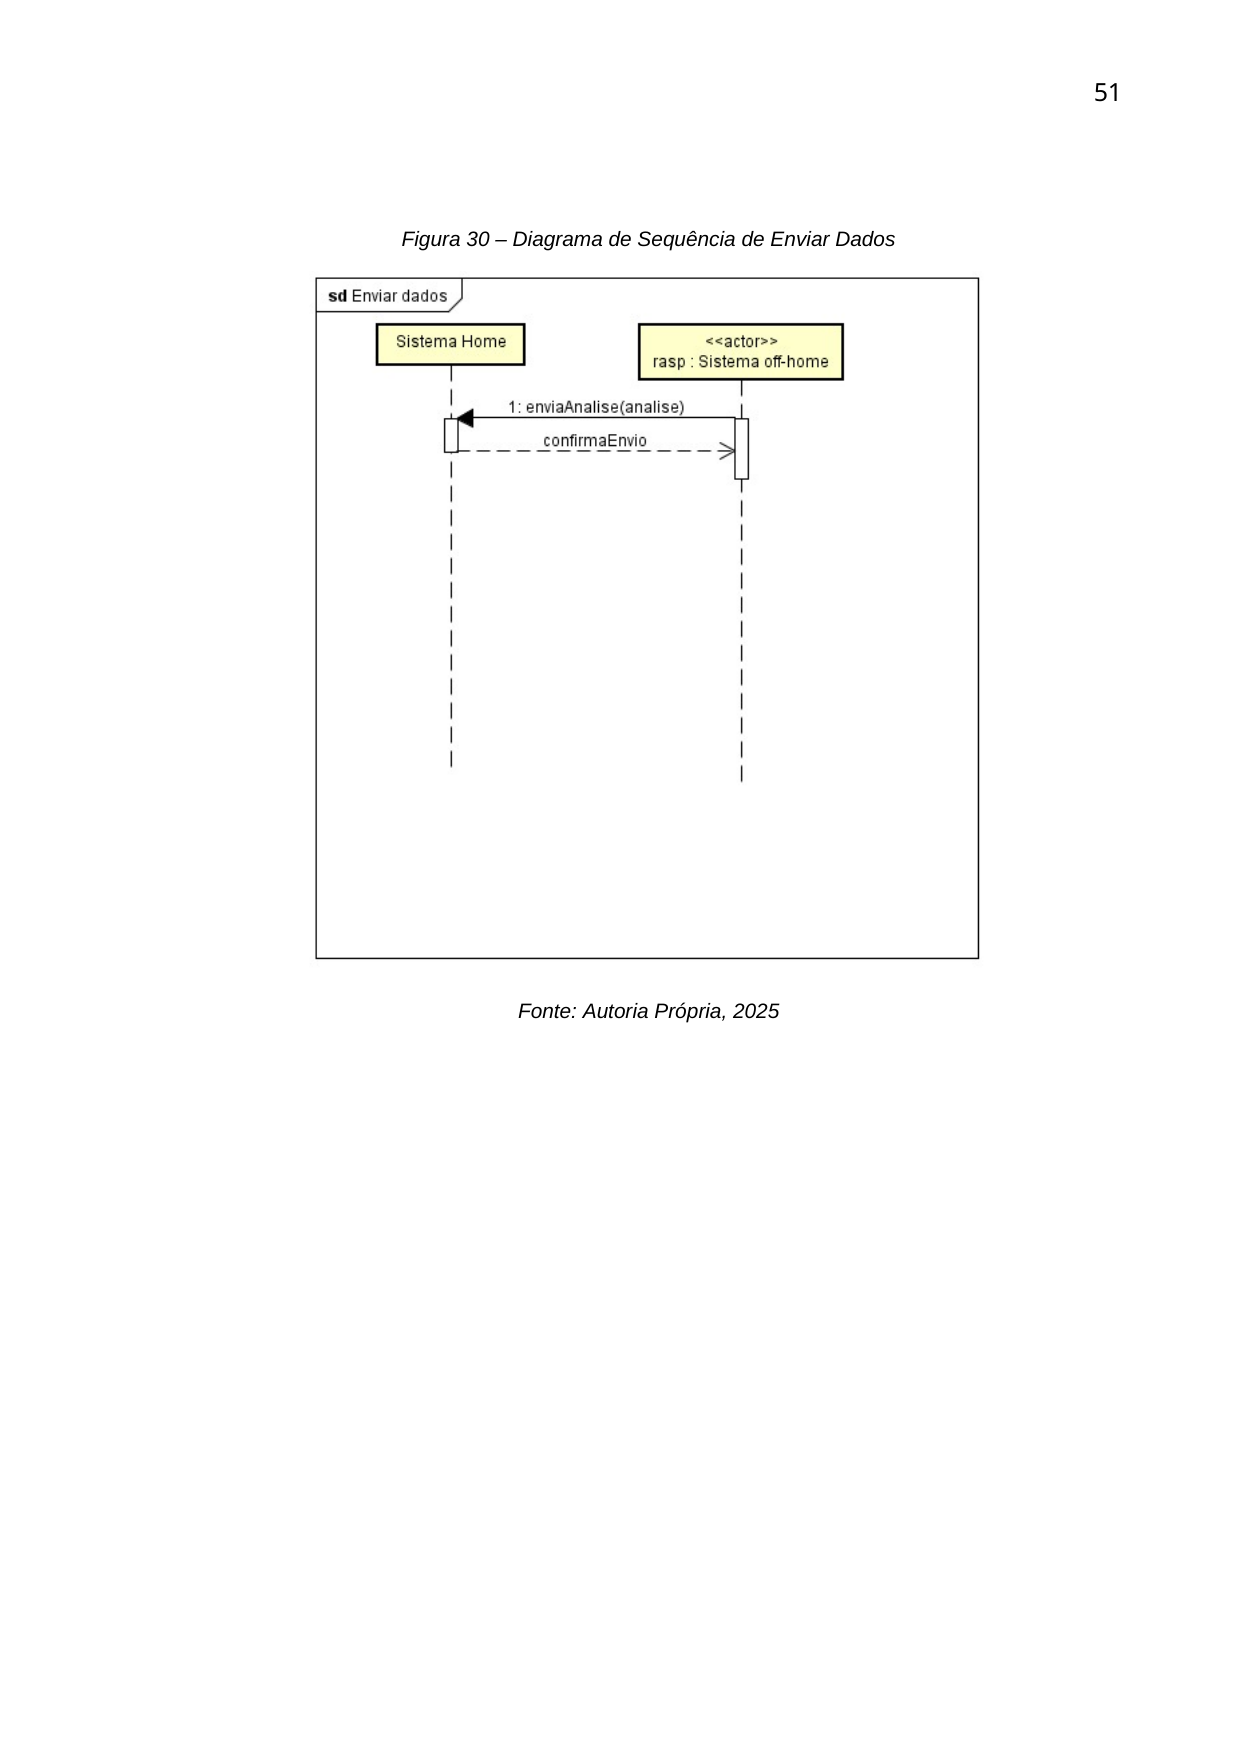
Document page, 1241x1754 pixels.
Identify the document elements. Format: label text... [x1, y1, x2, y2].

picture [309, 271, 990, 978]
text Fonte: Autoria Própria, 2025 [177, 999, 1122, 1023]
text Figura 30 – Diagrama de Sequência de Enviar Dados [177, 227, 1122, 251]
